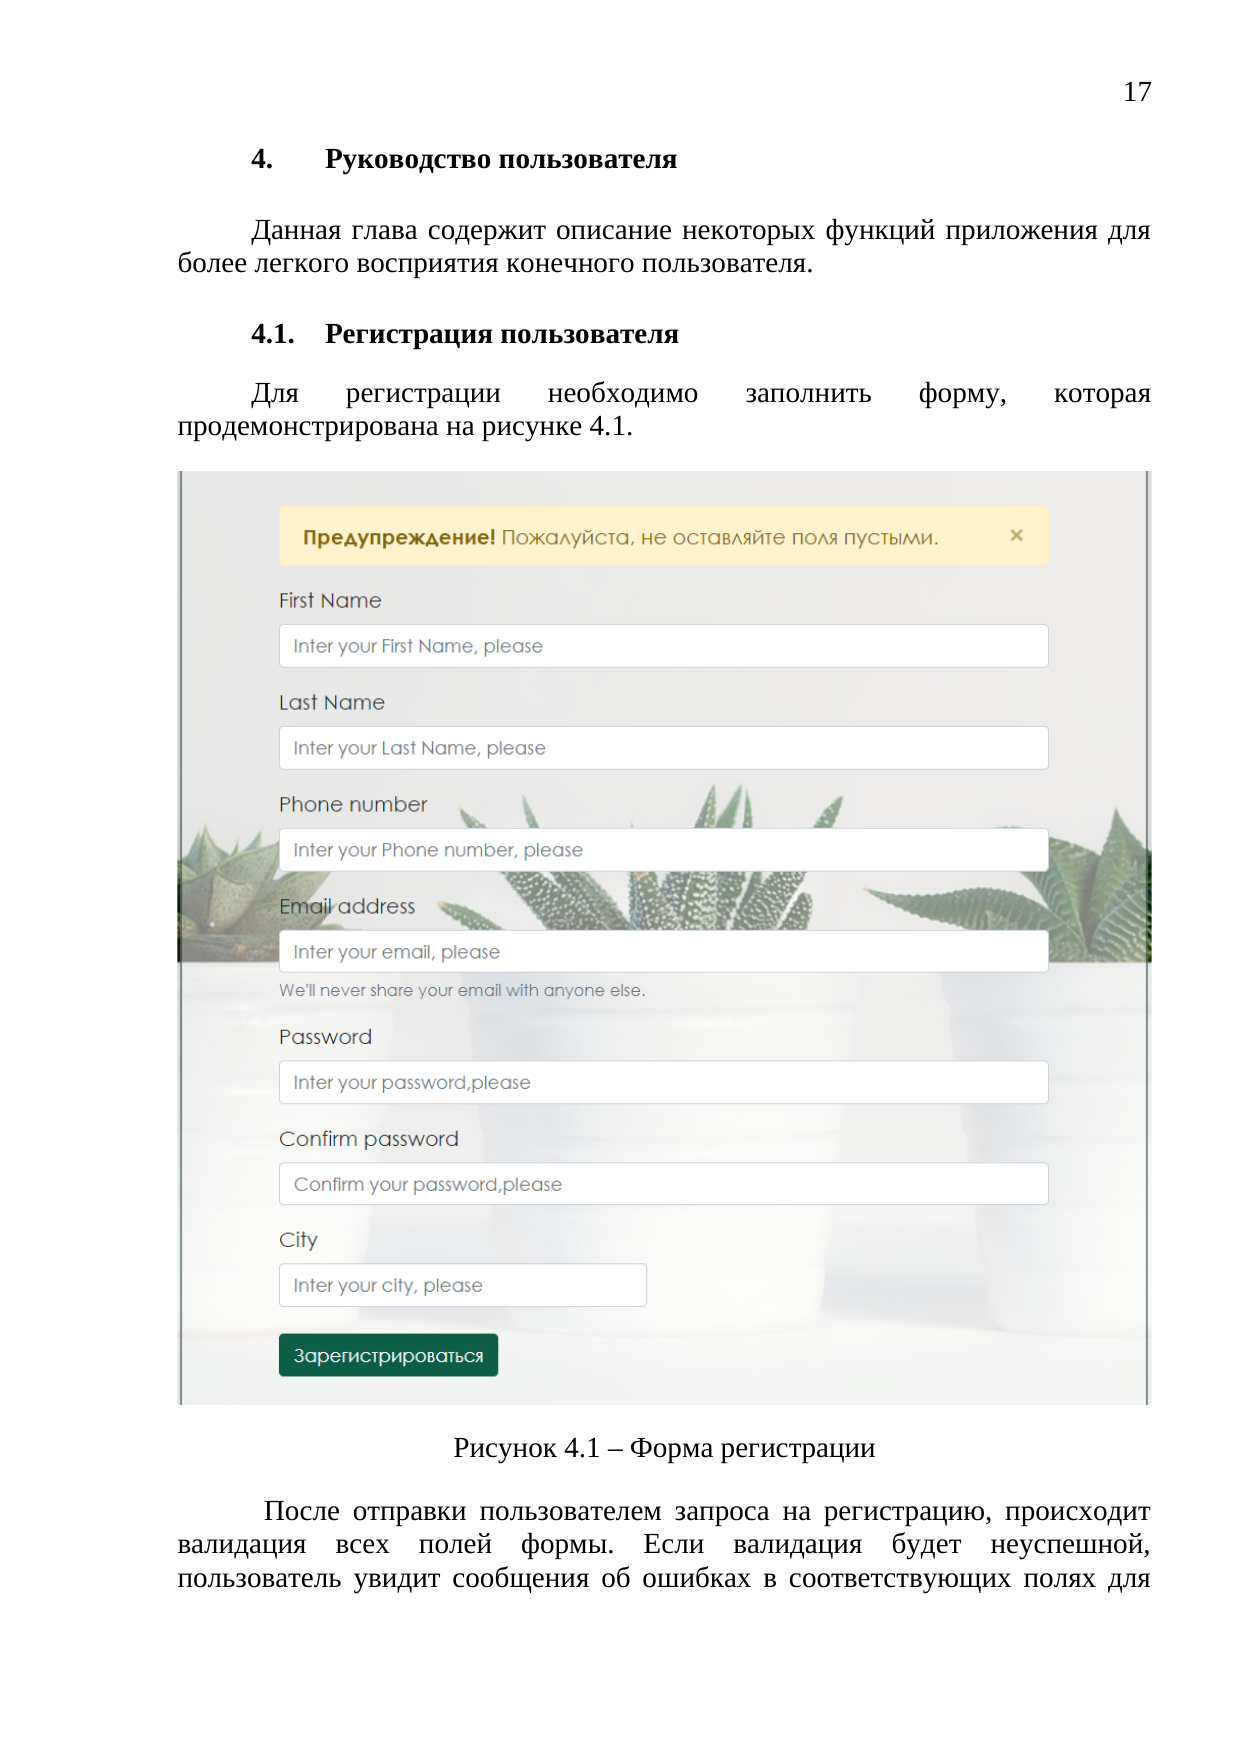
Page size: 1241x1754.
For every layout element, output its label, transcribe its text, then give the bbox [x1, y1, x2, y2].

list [177, 1493, 1152, 1593]
list Данная глава содержит описание некоторых функций приложения для более легкого восприятия конечного пользователя. [177, 212, 1152, 279]
list Рисунок 4.1 – Форма регистрации [177, 1430, 1152, 1463]
list Руководство пользователя [177, 141, 1152, 174]
list Для регистрации необходимо заполнить форму, которая продемонстрирована на рисунке 4.1. [177, 375, 1152, 442]
list Регистрация пользователя [177, 316, 1152, 350]
picture [177, 471, 1152, 1405]
